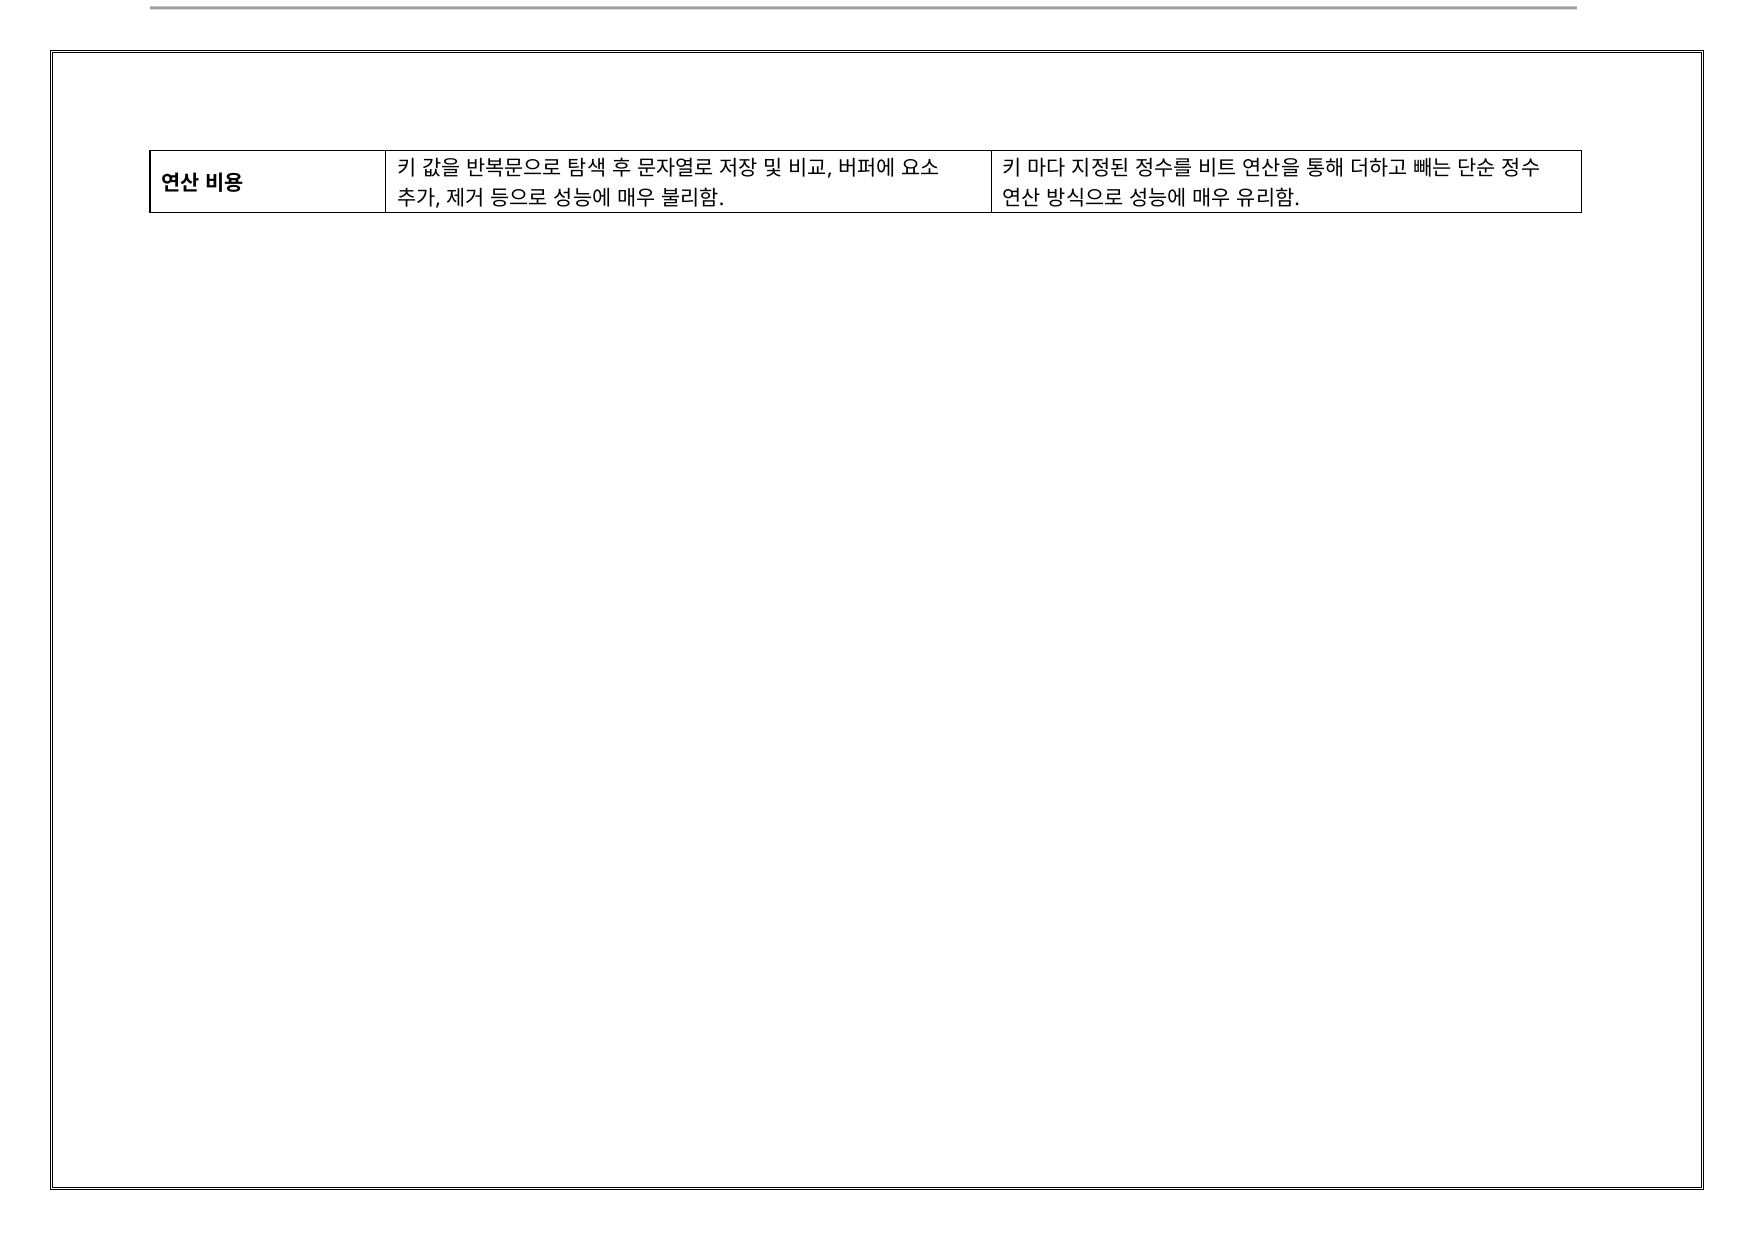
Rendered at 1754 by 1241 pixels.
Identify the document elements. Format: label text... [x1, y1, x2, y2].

table_cell 키 마다 지정된 정수를 비트 연산을 통해 더하고 빼는 단순 정수 연산 방식으로 성능에 매우 유리함. [992, 151, 1581, 212]
table_cell 연산 비용 [151, 151, 385, 212]
table_cell 키 값을 반복문으로 탐색 후 문자열로 저장 및 비교, 버퍼에 요소 추가, 제거 등으로 성능에 매우 불리함. [386, 151, 991, 212]
